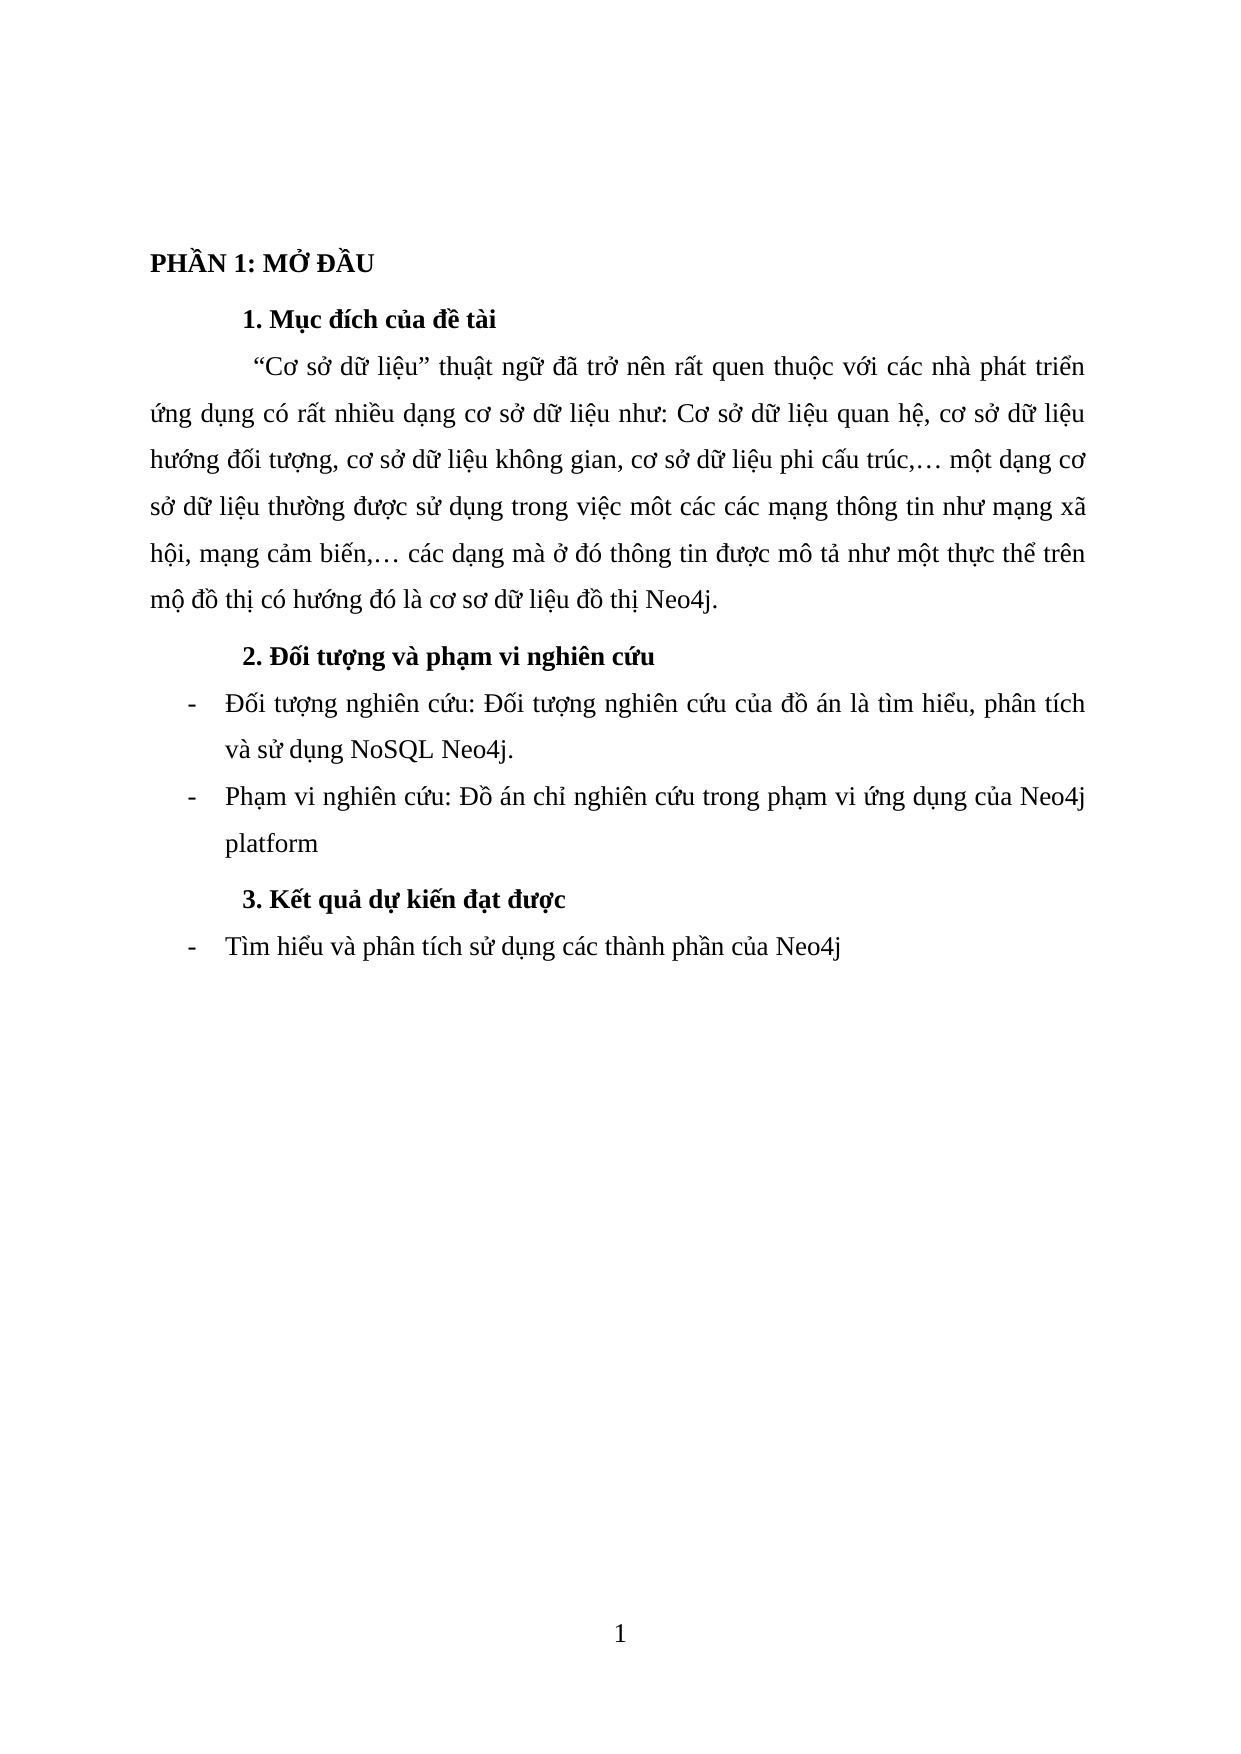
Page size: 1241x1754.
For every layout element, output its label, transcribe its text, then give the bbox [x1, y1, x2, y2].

list Đối tượng nghiên cứu: Đối tượng nghiên cứu của đồ án là tìm hiểu, phân tích và sử dụng NoSQL Neo4j. [187, 687, 1087, 764]
subtitle 1. Mục đích của đề tài [242, 303, 1044, 334]
subtitle PHẦN 1: MỞ ĐẦU [150, 247, 1090, 278]
list Tìm hiểu và phân tích sử dụng các thành phần của Neo4j [187, 930, 1087, 961]
text “Cơ sở dữ liệu” thuật ngữ đã trở nên rất quen thuộc với các nhà phát triển ứng dụng có rất nhiều dạng cơ sở dữ liệu như: Cơ sở dữ liệu quan hệ, cơ sở dữ liệu hướng đối tượng, cơ sở dữ liệu không gian, cơ sở dữ liệu phi cấu trúc,… một dạng cơ sở dữ liệu thường được sử dụng trong việc môt các các mạng thông tin như mạng xã hội, mạng cảm biến,… các dạng mà ở đó thông tin được mô tả như một thực thể trên mộ đồ thị có hướng đó là cơ sơ dữ liệu đồ thị Neo4j. [150, 350, 1087, 614]
subtitle 2. Đối tượng và phạm vi nghiên cứu [242, 640, 1044, 671]
list Phạm vi nghiên cứu: Đồ án chỉ nghiên cứu trong phạm vi ứng dụng của Neo4j platform [187, 780, 1087, 858]
subtitle 3. Kết quả dự kiến đạt được [242, 883, 1044, 914]
